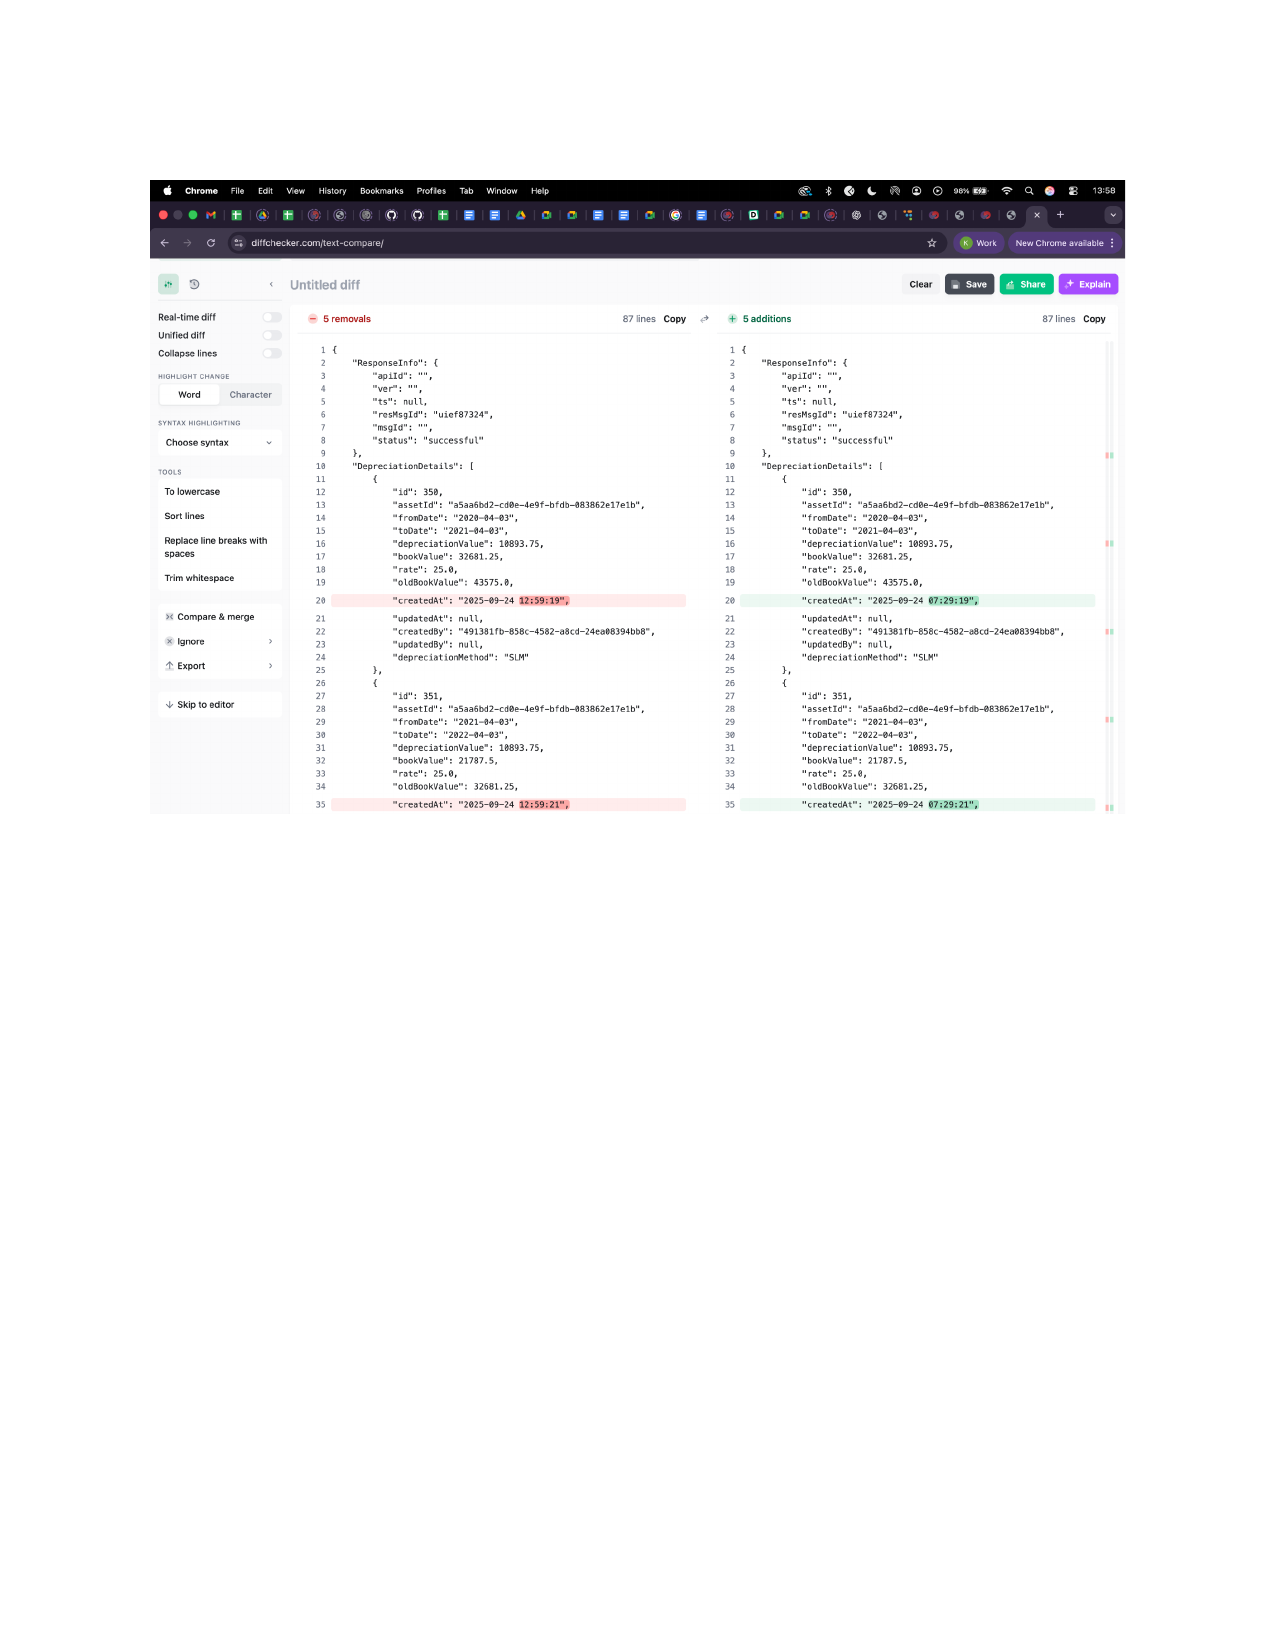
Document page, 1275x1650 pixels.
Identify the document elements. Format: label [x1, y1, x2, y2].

picture [150, 180, 1125, 814]
